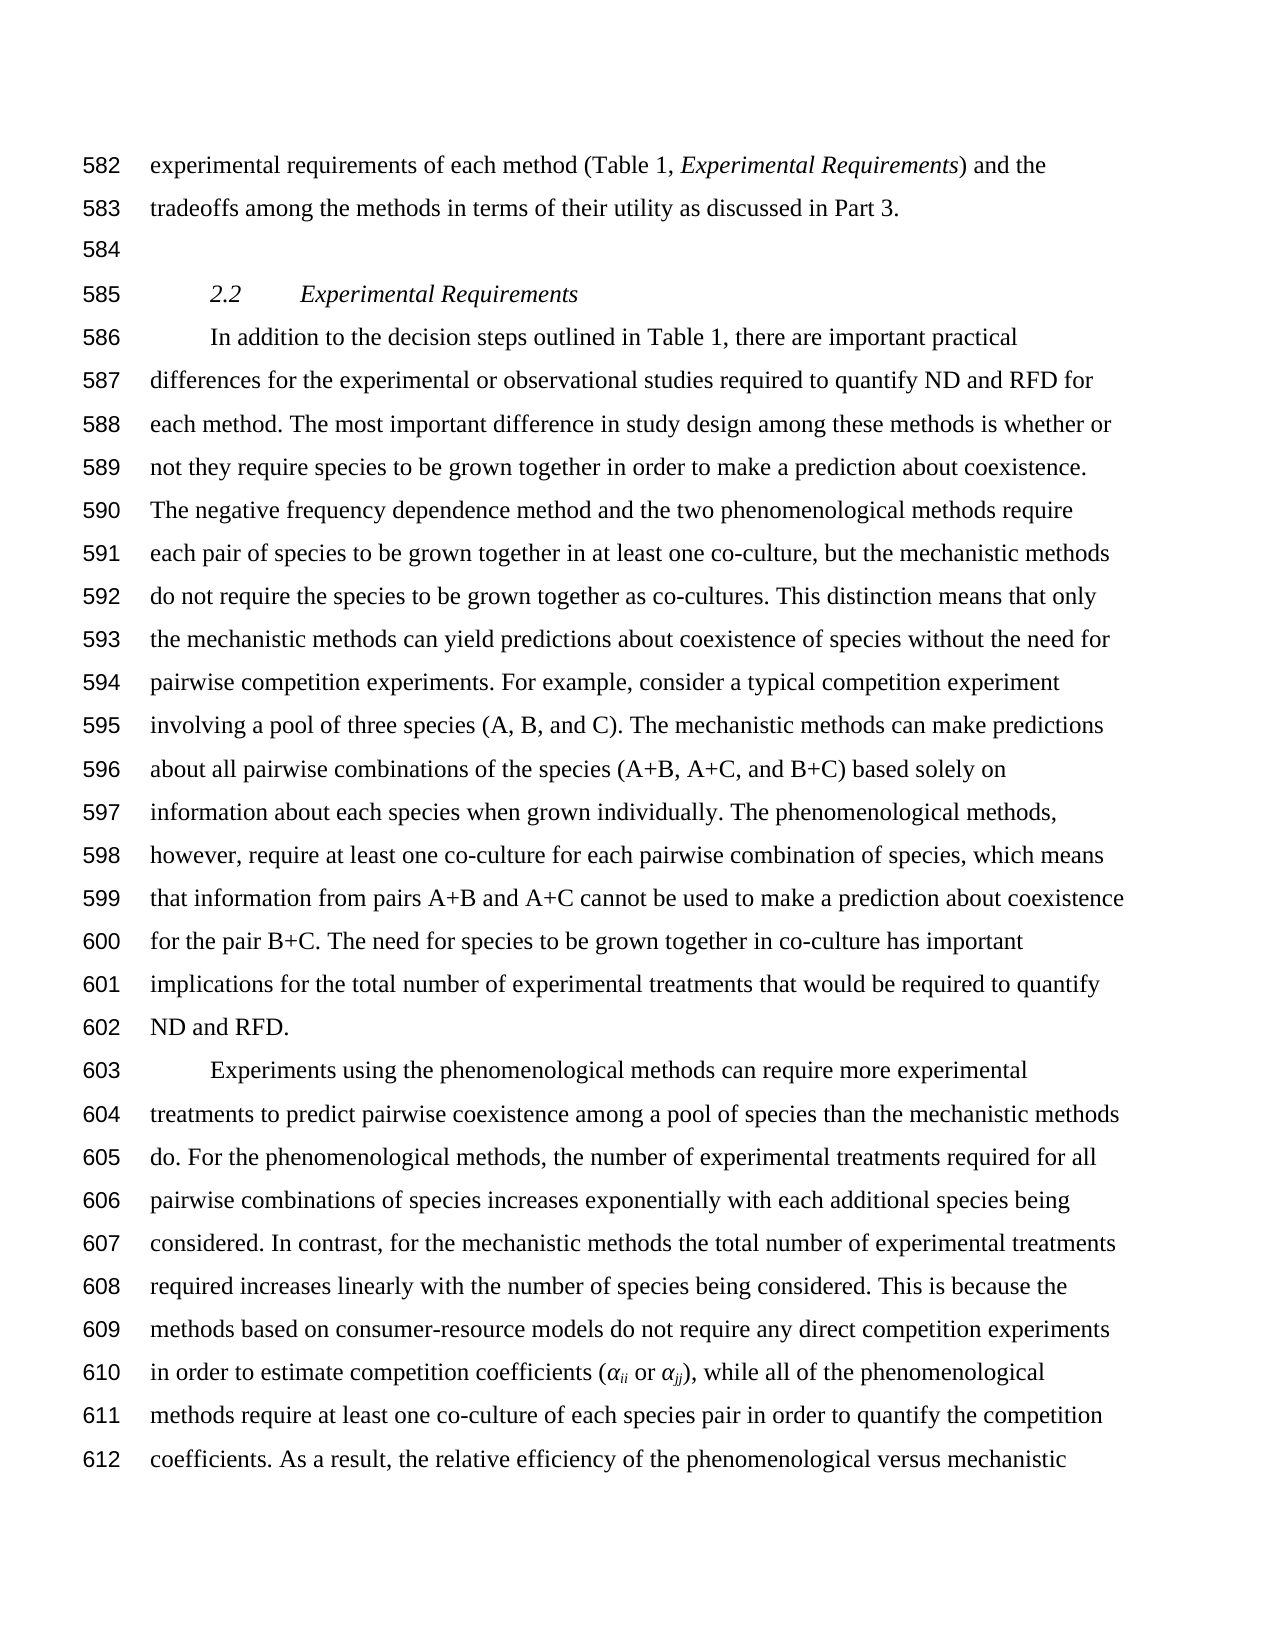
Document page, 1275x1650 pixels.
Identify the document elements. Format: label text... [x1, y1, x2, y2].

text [150, 1056, 1125, 1472]
list Experimental Requirements [150, 279, 1125, 308]
text In addition to the decision steps outlined in Table 1, there are important practical differences for the experimental or observational studies required to quantify ND and RFD for each method. The most important difference in study design among these methods is whether or not they require species to be grown together in order to make a prediction about coexistence. The negative frequency dependence method and the two phenomenological methods require each pair of species to be grown together in at least one co-culture, but the mechanistic methods do not require the species to be grown together as co-cultures. This distinction means that only the mechanistic methods can yield predictions about coexistence of species without the need for pairwise competition experiments. For example, consider a typical competition experiment involving a pool of three species (A, B, and C). The mechanistic methods can make predictions about all pairwise combinations of the species (A+B, A+C, and B+C) based solely on information about each species when grown individually. The phenomenological methods, however, require at least one co-culture for each pairwise combination of species, which means that information from pairs A+B and A+C cannot be used to make a prediction about coexistence for the pair B+C. The need for species to be grown together in co-culture has important implications for the total number of experimental treatments that would be required to quantify ND and RFD. [150, 322, 1125, 1041]
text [150, 150, 1125, 222]
